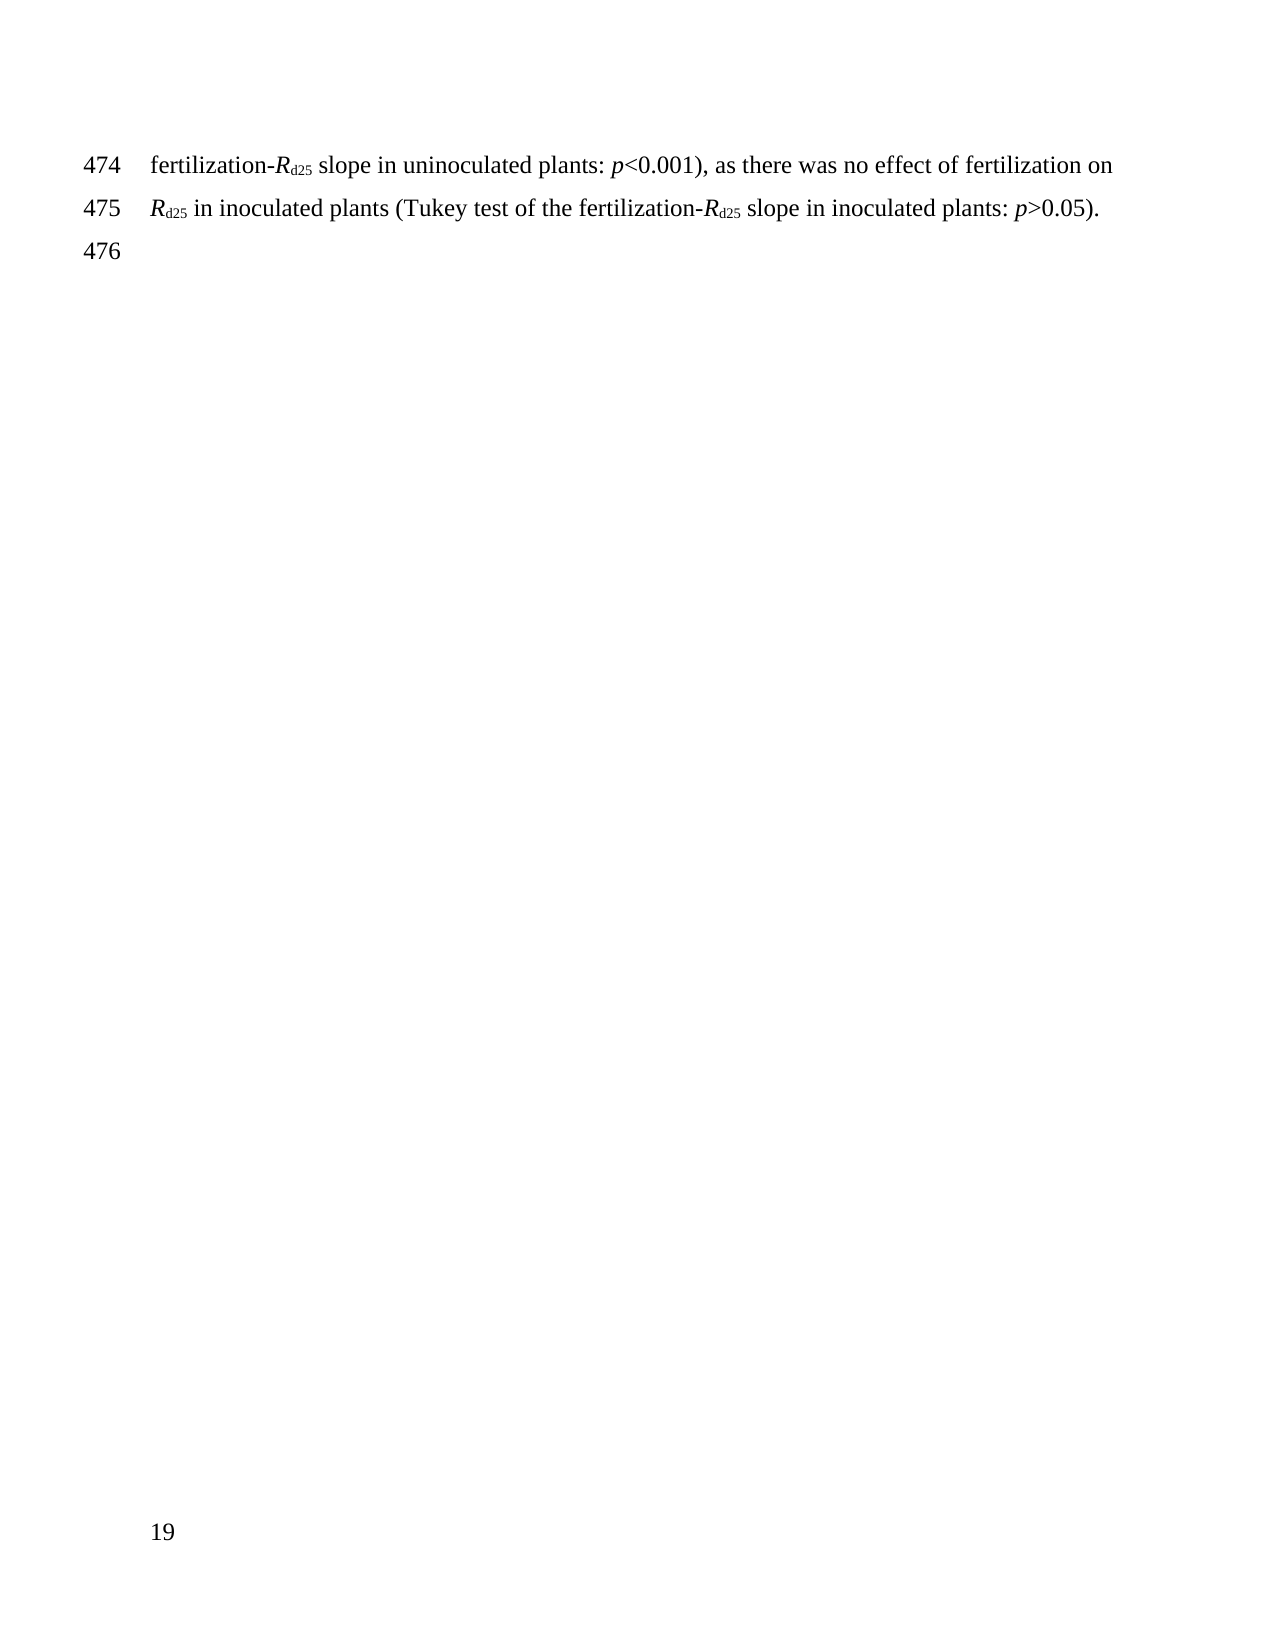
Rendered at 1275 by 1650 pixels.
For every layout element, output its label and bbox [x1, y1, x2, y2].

text [150, 150, 1125, 222]
